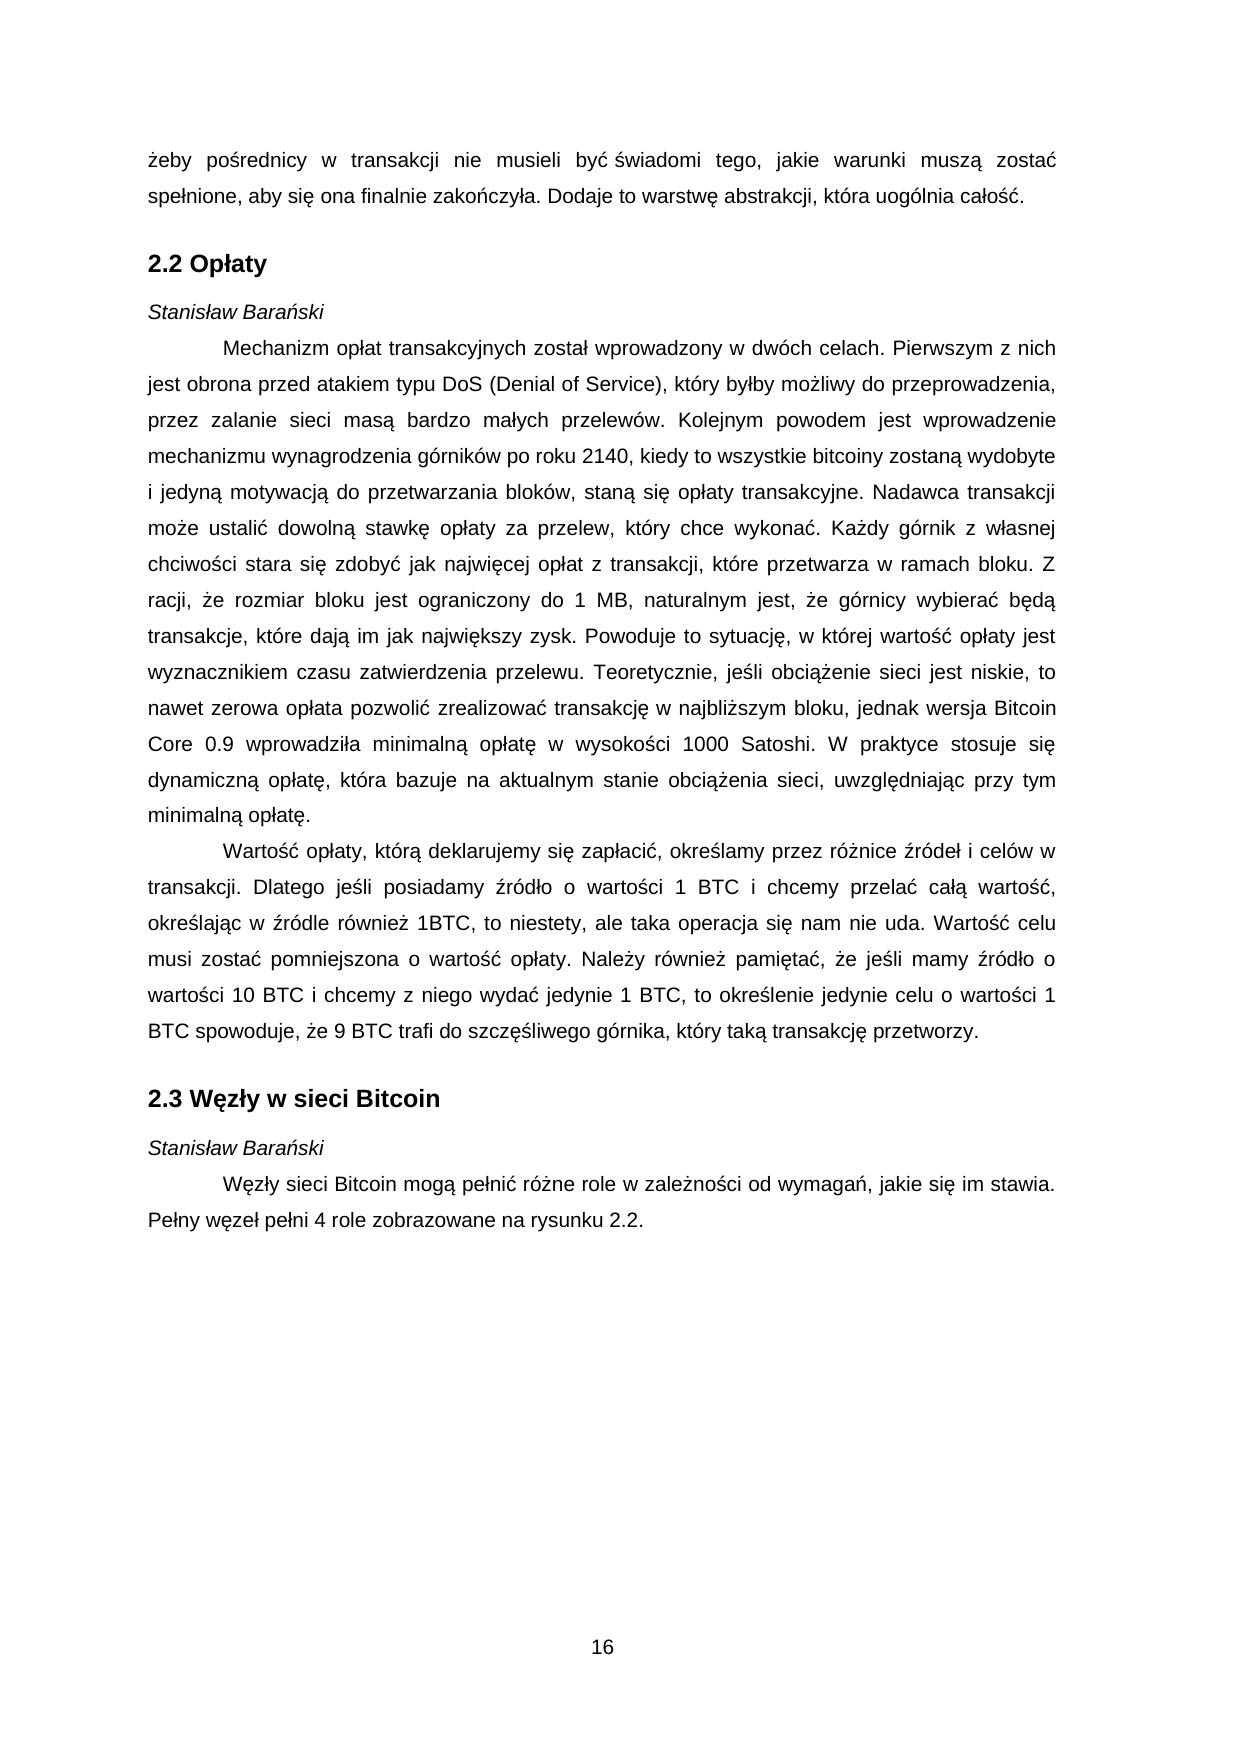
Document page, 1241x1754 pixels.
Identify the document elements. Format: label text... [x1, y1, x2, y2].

text Stanisław Barański [148, 300, 1057, 324]
subtitle 2.2 Opłaty [148, 249, 1057, 277]
text Węzły sieci Bitcoin mogą pełnić różne role w zależności od wymagań, jakie się im stawia. Pełny węzeł pełni 4 role zobrazowane na rysunku 2.2. [148, 1171, 1057, 1231]
text Mechanizm opłat transakcyjnych został wprowadzony w dwóch celach. Pierwszym z nich jest obrona przed atakiem typu DoS (Denial of Service), który byłby możliwy do przeprowadzenia, przez zalanie sieci masą bardzo małych przelewów. Kolejnym powodem jest wprowadzenie mechanizmu wynagrodzenia górników po roku 2140, kiedy to wszystkie bitcoiny zostaną wydobyte i jedyną motywacją do przetwarzania bloków, staną się opłaty transakcyjne. Nadawca transakcji może ustalić dowolną stawkę opłaty za przelew, który chce wykonać. Każdy górnik z własnej chciwości stara się zdobyć jak najwięcej opłat z transakcji, które przetwarza w ramach bloku. Z racji, że rozmiar bloku jest ograniczony do 1 MB, naturalnym jest, że górnicy wybierać będą transakcje, które dają im jak największy zysk. Powoduje to sytuację, w której wartość opłaty jest wyznacznikiem czasu zatwierdzenia przelewu. Teoretycznie, jeśli obciążenie sieci jest niskie, to nawet zerowa opłata pozwolić zrealizować transakcję w najbliższym bloku, jednak wersja Bitcoin Core 0.9 wprowadziła minimalną opłatę w wysokości 1000 Satoshi. W praktyce stosuje się dynamiczną opłatę, która bazuje na aktualnym stanie obciążenia sieci, uwzględniając przy tym minimalną opłatę. [148, 336, 1057, 827]
text Stanisław Barański [148, 1136, 1057, 1159]
text Wartość opłaty, którą deklarujemy się zapłacić, określamy przez różnice źródeł i celów w transakcji. Dlatego jeśli posiadamy źródło o wartości 1 BTC i chcemy przelać całą wartość, określając w źródle również 1BTC, to niestety, ale taka operacja się nam nie uda. Wartość celu musi zostać pomniejszona o wartość opłaty. Należy również pamiętać, że jeśli mamy źródło o wartości 10 BTC i chcemy z niego wydać jedynie 1 BTC, to określenie jedynie celu o wartości 1 BTC spowoduje, że 9 BTC trafi do szczęśliwego górnika, który taką transakcję przetworzy. [148, 839, 1057, 1043]
subtitle 2.3 Węzły w sieci Bitcoin [148, 1084, 1057, 1113]
